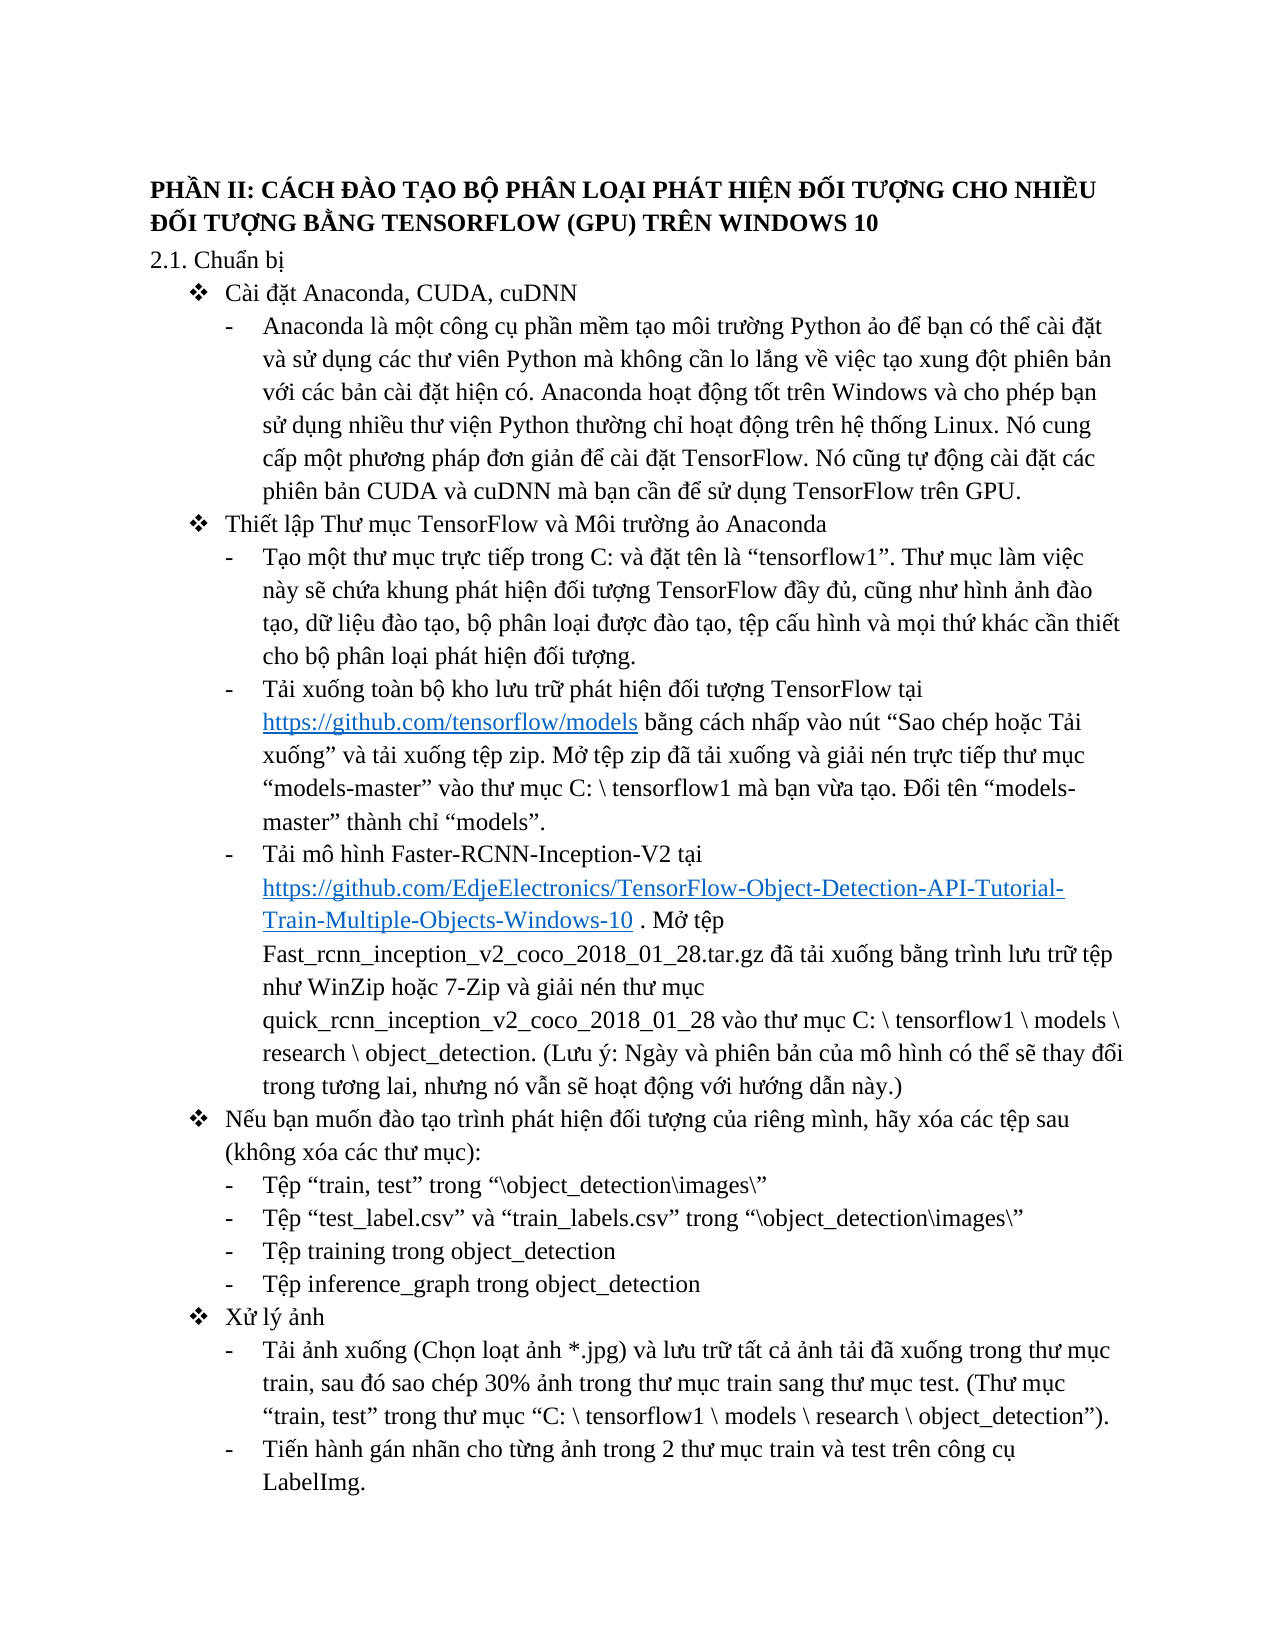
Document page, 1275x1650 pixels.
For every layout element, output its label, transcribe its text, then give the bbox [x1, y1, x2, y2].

list Tiến hành gán nhãn cho từng ảnh trong 2 thư mục train và test trên công cụ LabelImg. [225, 1434, 1125, 1496]
list Tạo một thư mục trực tiếp trong C: và đặt tên là “tensorflow1”. Thư mục làm việc này sẽ chứa khung phát hiện đối tượng TensorFlow đầy đủ, cũng như hình ảnh đào tạo, dữ liệu đào tạo, bộ phân loại được đào tạo, tệp cấu hình và mọi thứ khác cần thiết cho bộ phân loại phát hiện đối tượng. [225, 542, 1125, 670]
list Tệp “test_label.csv” và “train_labels.csv” trong “\object_detection\images\” [225, 1203, 1125, 1232]
list Xử lý ảnh [187, 1302, 1125, 1331]
list Tệp training trong object_detection [225, 1236, 1125, 1264]
list Tệp inference_graph trong object_detection [225, 1269, 1125, 1298]
list Tải xuống toàn bộ kho lưu trữ phát hiện đối tượng TensorFlow tại https://github.com/tensorflow/models bằng cách nhấp vào nút “Sao chép hoặc Tải xuống” và tải xuống tệp zip. Mở tệp zip đã tải xuống và giải nén trực tiếp thư mục “models-master” vào thư mục C: \ tensorflow1 mà bạn vừa tạo. Đổi tên “models-master” thành chỉ “models”. [225, 674, 1125, 835]
list Tải mô hình Faster-RCNN-Inception-V2 tại https://github.com/EdjeElectronics/TensorFlow-Object-Detection-API-Tutorial-Train-Multiple-Objects-Windows-10 . Mở tệp Fast_rcnn_inception_v2_coco_2018_01_28.tar.gz đã tải xuống bằng trình lưu trữ tệp như WinZip hoặc 7-Zip và giải nén thư mục quick_rcnn_inception_v2_coco_2018_01_28 vào thư mục C: \ tensorflow1 \ models \ research \ object_detection. (Lưu ý: Ngày và phiên bản của mô hình có thể sẽ thay đổi trong tương lai, nhưng nó vẫn sẽ hoạt động với hướng dẫn này.) [225, 839, 1125, 1099]
subtitle 2.1. Chuẩn bị [150, 245, 1125, 274]
subtitle PHẦN II: CÁCH ĐÀO TẠO BỘ PHÂN LOẠI PHÁT HIỆN ĐỐI TƯỢNG CHO NHIỀU ĐỐI TƯỢNG BẰNG TENSORFLOW (GPU) TRÊN WINDOWS 10 [150, 175, 1125, 237]
list Anaconda là một công cụ phần mềm tạo môi trường Python ảo để bạn có thể cài đặt và sử dụng các thư viên Python mà không cần lo lắng về việc tạo xung đột phiên bản với các bản cài đặt hiện có. Anaconda hoạt động tốt trên Windows và cho phép bạn sử dụng nhiều thư viện Python thường chỉ hoạt động trên hệ thống Linux. Nó cung cấp một phương pháp đơn giản để cài đặt TensorFlow. Nó cũng tự động cài đặt các phiên bản CUDA và cuDNN mà bạn cần để sử dụng TensorFlow trên GPU. [225, 311, 1125, 505]
list Cài đặt Anaconda, CUDA, cuDNN [187, 278, 1125, 307]
list Nếu bạn muốn đào tạo trình phát hiện đối tượng của riêng mình, hãy xóa các tệp sau (không xóa các thư mục): [187, 1104, 1125, 1166]
list Thiết lập Thư mục TensorFlow và Môi trường ảo Anaconda [187, 509, 1125, 538]
list Tải ảnh xuống (Chọn loạt ảnh *.jpg) và lưu trữ tất cả ảnh tải đã xuống trong thư mục train, sau đó sao chép 30% ảnh trong thư mục train sang thư mục test. (Thư mục “train, test” trong thư mục “C: \ tensorflow1 \ models \ research \ object_detection”). [225, 1335, 1125, 1430]
list Tệp “train, test” trong “\object_detection\images\” [225, 1170, 1125, 1198]
